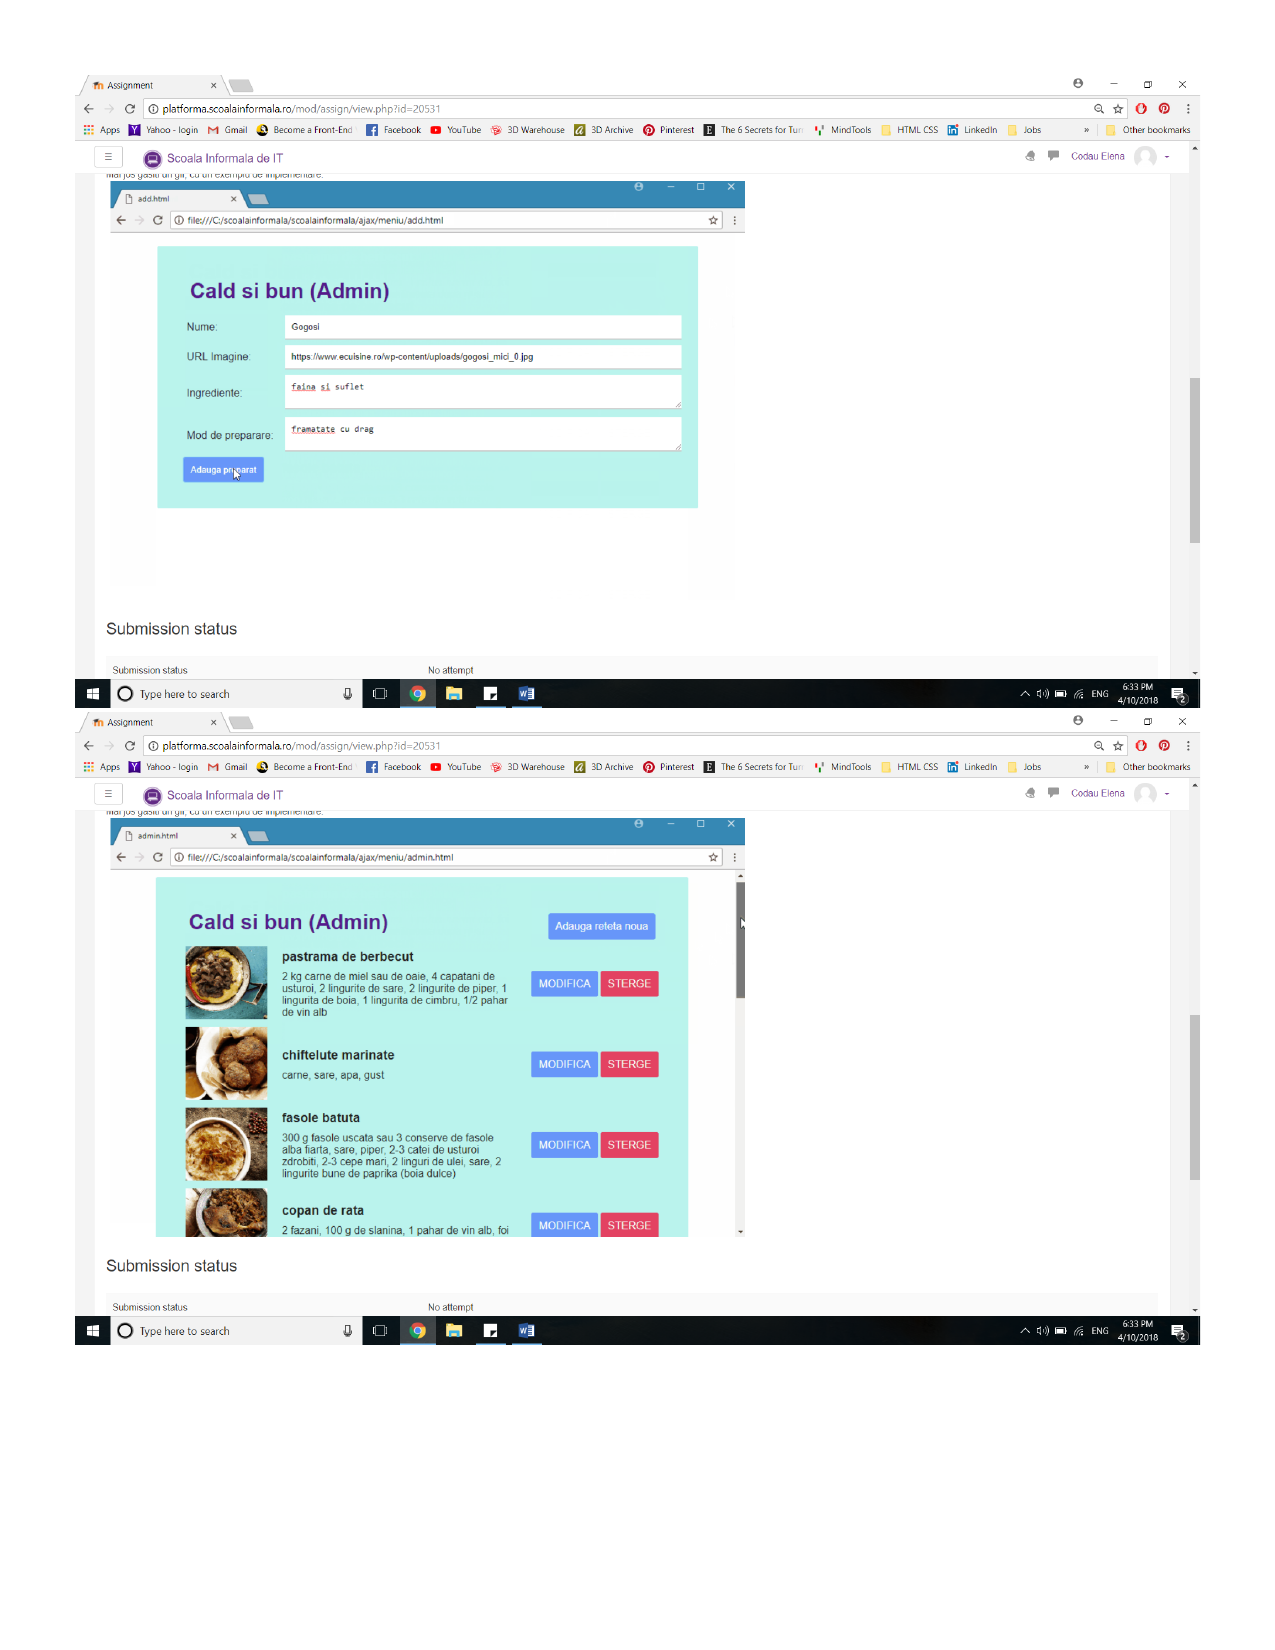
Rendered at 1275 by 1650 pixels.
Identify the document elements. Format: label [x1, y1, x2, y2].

picture [75, 712, 1200, 1345]
picture [75, 75, 1200, 708]
